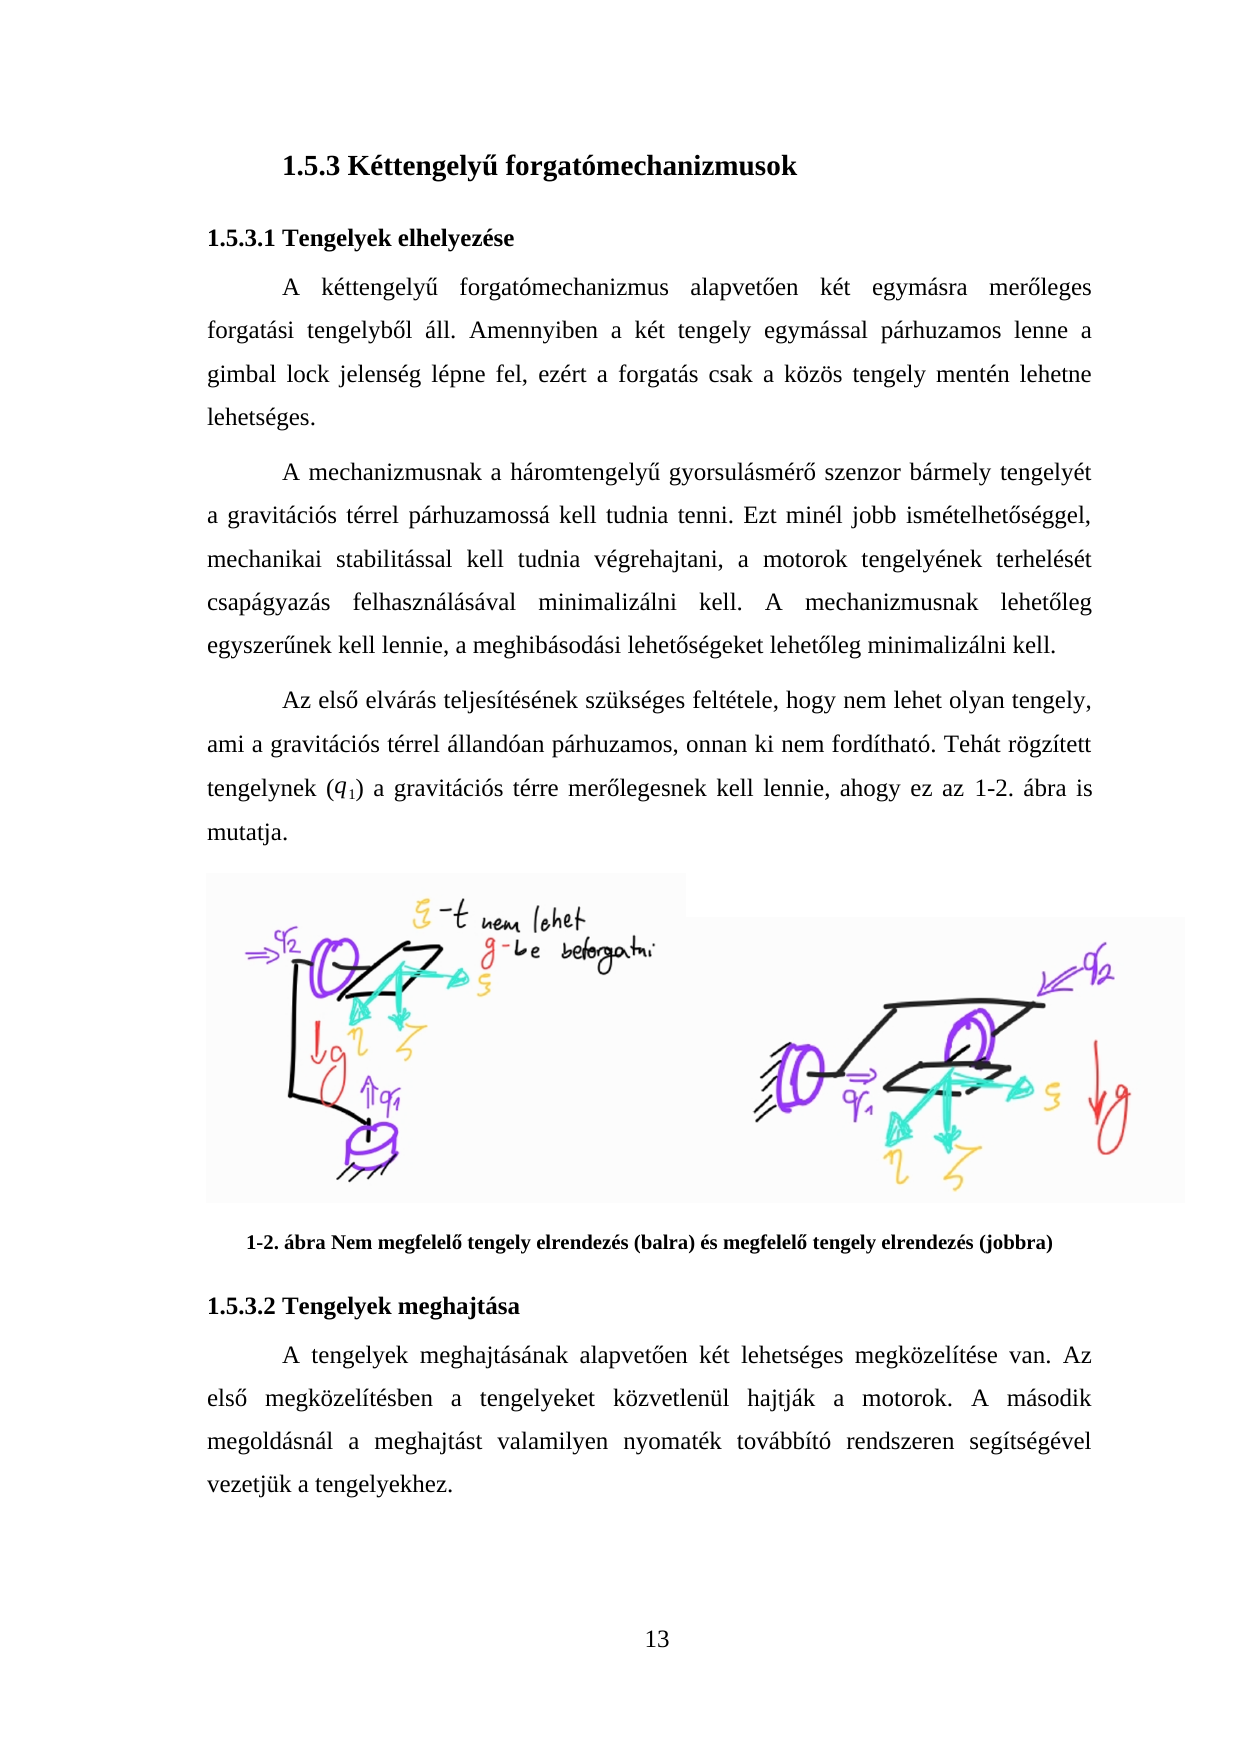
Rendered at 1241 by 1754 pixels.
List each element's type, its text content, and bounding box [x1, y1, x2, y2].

subtitle Tengelyek elhelyezése [207, 223, 1092, 252]
subtitle Tengelyek meghajtása [207, 1291, 1092, 1319]
picture [206, 873, 1185, 1203]
text A tengelyek meghajtásának alapvetően két lehetséges megközelítése van. Az első megközelítésben a tengelyeket közvetlenül hajtják a motorok. A második megoldásnál a meghajtást valamilyen nyomaték továbbító rendszeren segítségével vezetjük a tengelyekhez. [207, 1340, 1092, 1498]
text A mechanizmusnak a háromtengelyű gyorsulásmérő szenzor bármely tengelyét a gravitációs térrel párhuzamossá kell tudnia tenni. Ezt minél jobb ismételhetőséggel, mechanikai stabilitással kell tudnia végrehajtani, a motorok tengelyének terhelését csapágyazás felhasználásával minimalizálni kell. A mechanizmusnak lehetőleg egyszerűnek kell lennie, a meghibásodási lehetőségeket lehetőleg minimalizálni kell. [207, 457, 1092, 659]
text A kéttengelyű forgatómechanizmus alapvetően két egymásra merőleges forgatási tengelyből áll. Amennyiben a két tengely egymással párhuzamos lenne a gimbal lock jelenség lépne fel, ezért a forgatás csak a közös tengely mentén lehetne lehetséges. [207, 272, 1092, 431]
text Az első elvárás teljesítésének szükséges feltétele, hogy nem lehet olyan tengely, ami a gravitációs térrel állandóan párhuzamos, onnan ki nem fordítható. Tehát rögzített tengelynek () a gravitációs térre merőlegesnek kell lennie, ahogy ez az 1-2. ábra is mutatja. [207, 686, 1092, 846]
subtitle Kéttengelyű forgatómechanizmusok [207, 148, 1092, 181]
text 1-2. ábra Nem megfelelő tengely elrendezés (balra) és megfelelő tengely elrendezés (jobbra) [207, 1230, 1092, 1254]
